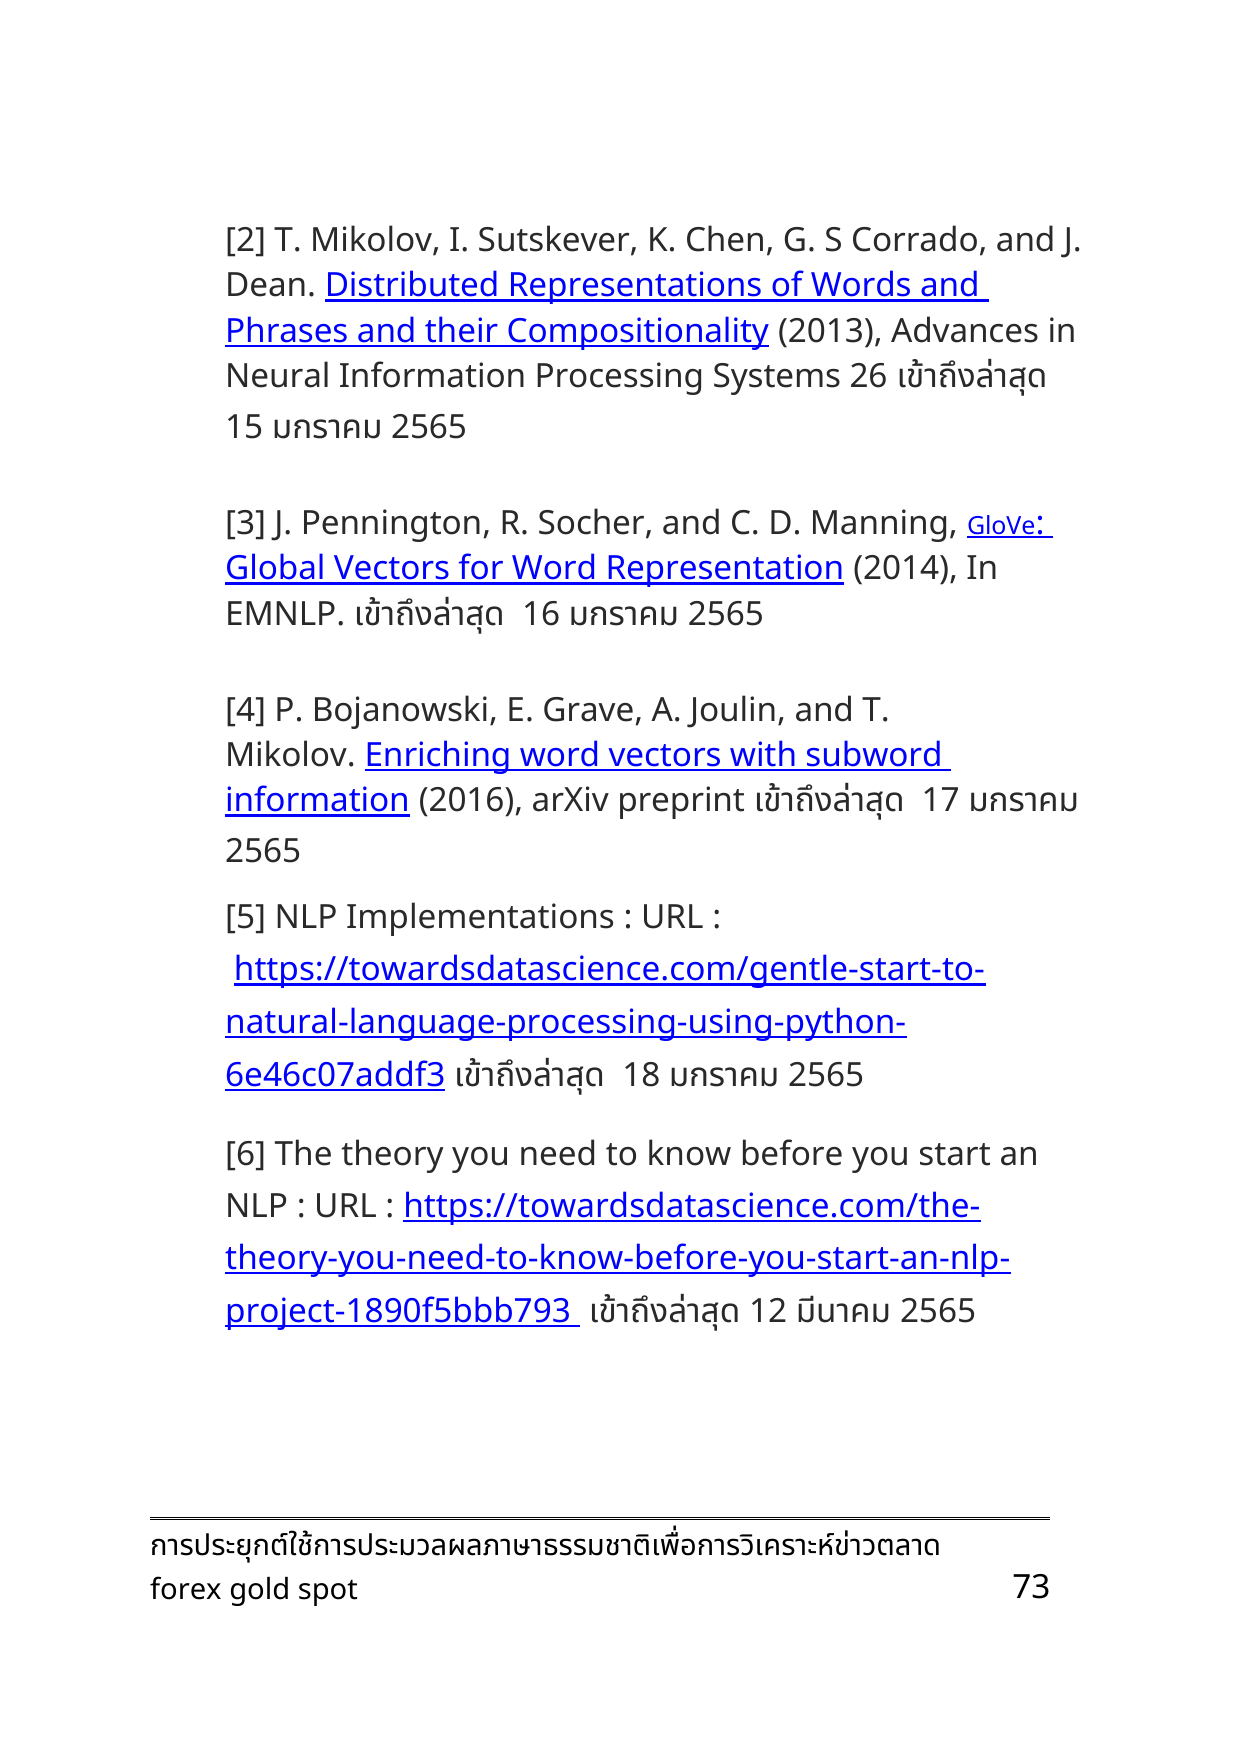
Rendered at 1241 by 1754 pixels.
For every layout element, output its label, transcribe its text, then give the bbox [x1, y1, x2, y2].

list [2] T. Mikolov, I. Sutskever, K. Chen, G. S Corrado, and J. Dean. Distributed Representations of Words and Phrases and their Compositionality (2013), Advances in Neural Information Processing Systems 26 เข้าถึงล่าสุด 15 มกราคม 2565 [225, 216, 1090, 453]
list [4] P. Bojanowski, E. Grave, A. Joulin, and T. Mikolov. Enriching word vectors with subword information (2016), arXiv preprint เข้าถึงล่าสุด 17 มกราคม 2565 [225, 685, 1090, 872]
text [5] NLP Implementations : URL : https://towardsdatascience.com/gentle-start-to-natural-language-processing-using-python-6e46c07addf3 เข้าถึงล่าสุด 18 มกราคม 2565 [225, 893, 1090, 1101]
text [6] The theory you need to know before you start an NLP : URL : https://towardsdatascience.com/the-theory-you-need-to-know-before-you-start-an-nlp-project-1890f5bbb793 เข้าถึงล่าสุด 12 มีนาคม 2565 [225, 1129, 1090, 1337]
list [3] J. Pennington, R. Socher, and C. D. Manning, GloVe: Global Vectors for Word Representation (2014), In EMNLP. เข้าถึงล่าสุด 16 มกราคม 2565 [225, 498, 1090, 640]
